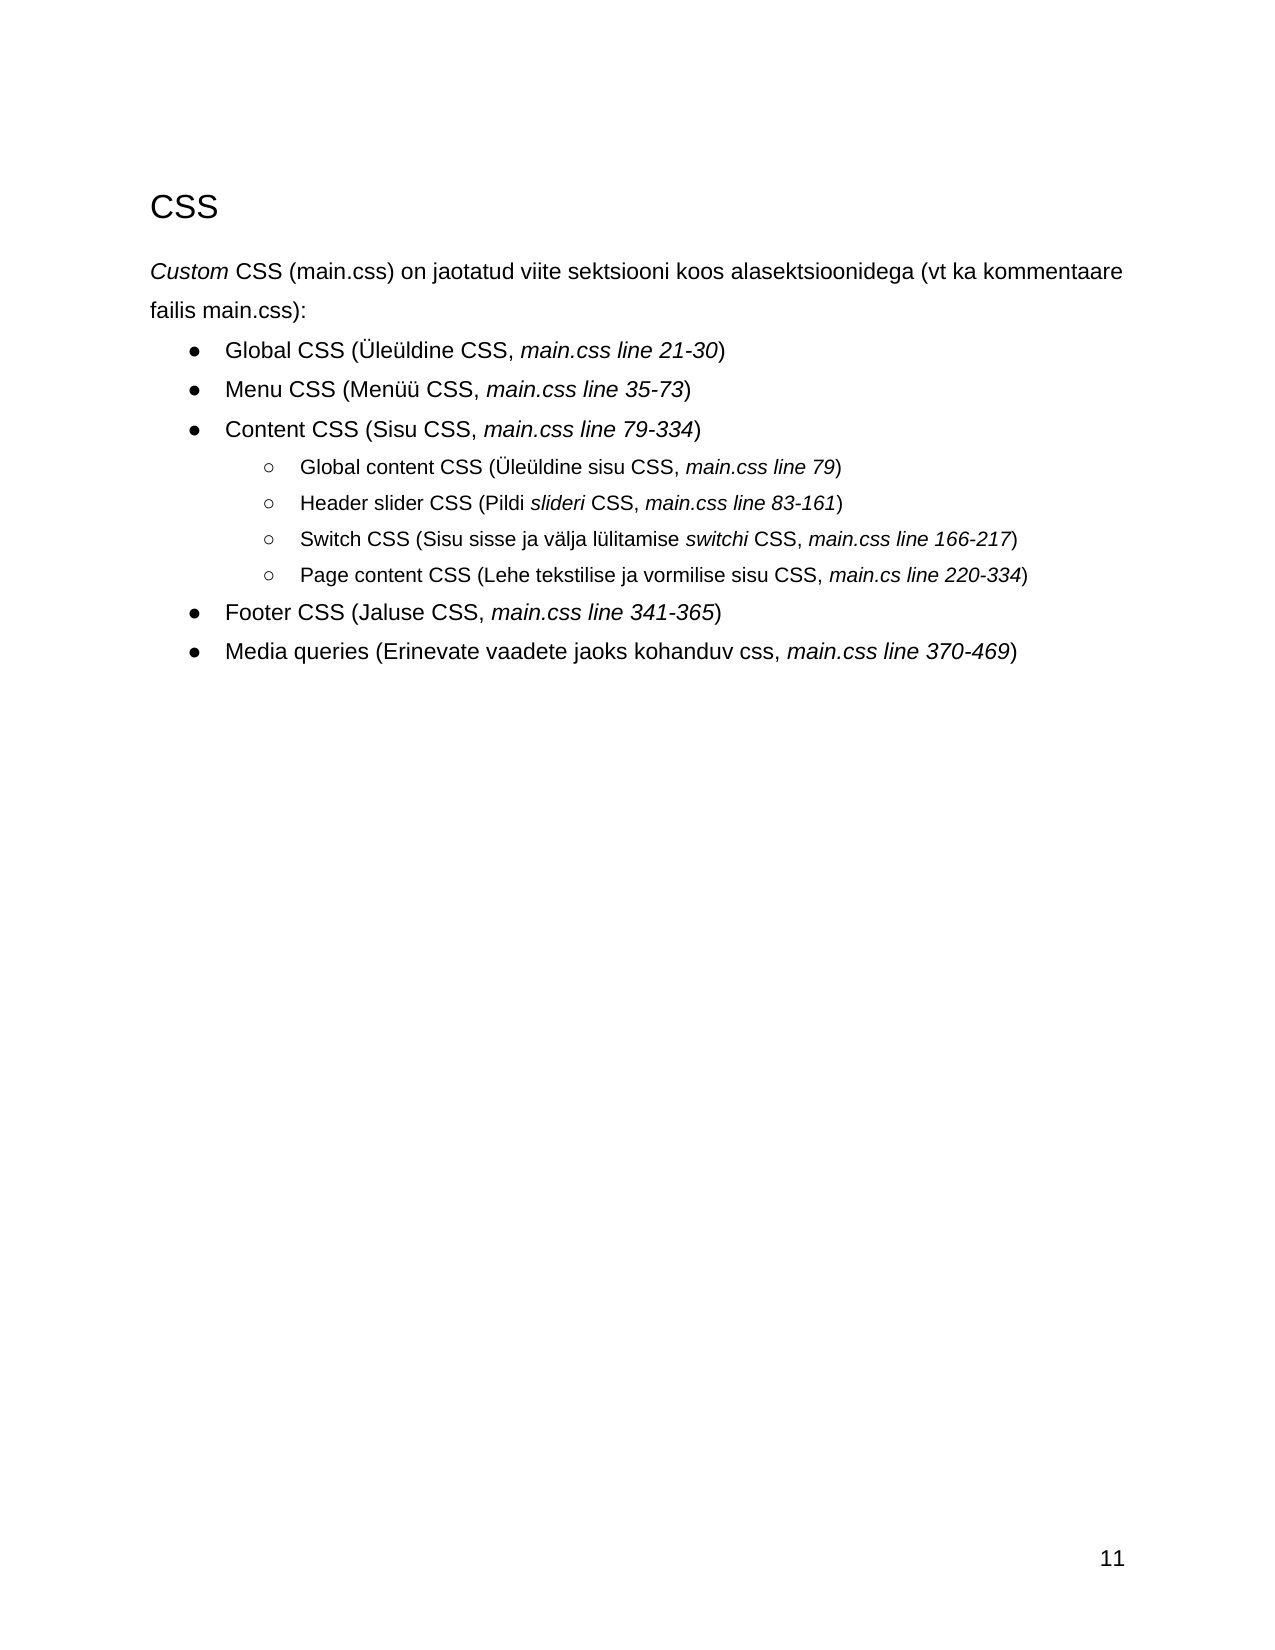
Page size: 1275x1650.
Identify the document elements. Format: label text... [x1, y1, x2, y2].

list Switch CSS (Sisu sisse ja välja lülitamise switchi CSS, main.css line 166-217) [262, 527, 1125, 551]
list Page content CSS (Lehe tekstilise ja vormilise sisu CSS, main.cs line 220-334) [262, 563, 1125, 587]
list Footer CSS (Jaluse CSS, main.css line 341-365) [187, 599, 1125, 625]
list Global CSS (Üleüldine CSS, main.css line 21-30) [187, 337, 1125, 363]
list Header slider CSS (Pildi slideri CSS, main.css line 83-161) [262, 491, 1125, 515]
text Custom CSS (main.css) on jaotatud viite sektsiooni koos alasektsioonidega (vt ka kommentaare failis main.css): [150, 258, 1125, 323]
list Menu CSS (Menüü CSS, main.css line 35-73) [187, 376, 1125, 402]
subtitle CSS [150, 187, 1125, 226]
list Media queries (Erinevate vaadete jaoks kohanduv css, main.css line 370-469) [187, 638, 1125, 664]
list Content CSS (Sisu CSS, main.css line 79-334) [187, 416, 1125, 442]
list Global content CSS (Üleüldine sisu CSS, main.css line 79) [262, 455, 1125, 479]
